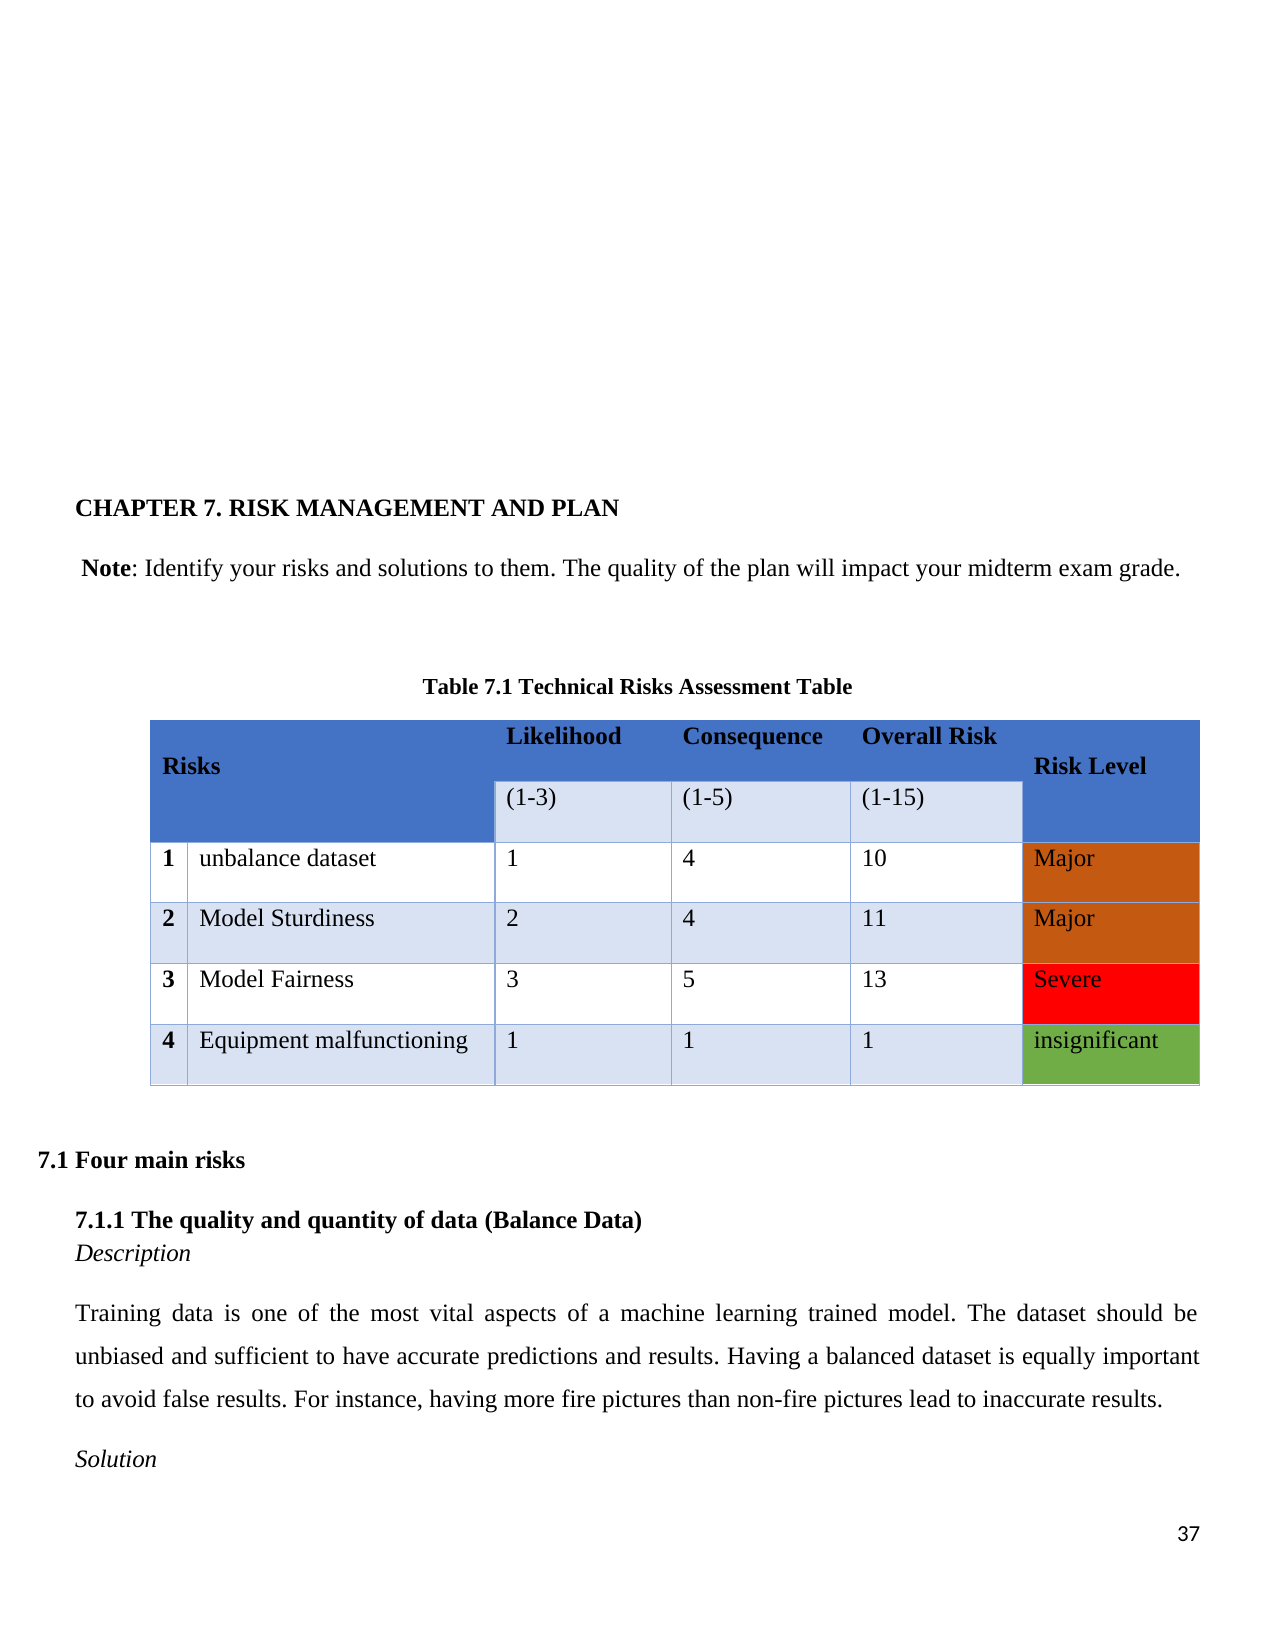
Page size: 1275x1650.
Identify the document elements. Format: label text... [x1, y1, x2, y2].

table_cell (1-5) [672, 782, 850, 842]
table_cell Major [1023, 843, 1199, 902]
table_header Risks [151, 721, 494, 842]
table_cell 1 [851, 1025, 1022, 1084]
table_cell 2 [496, 903, 671, 963]
table_cell Severe [1023, 964, 1199, 1024]
table_cell insignificant [1023, 1025, 1199, 1084]
table_cell (1-3) [496, 782, 671, 842]
subtitle CHAPTER 7. RISK MANAGEMENT AND PLAN [75, 493, 1200, 522]
table_cell 3 [151, 964, 187, 1024]
table_cell (1-15) [851, 782, 1022, 842]
table_cell 13 [851, 964, 1022, 1024]
table_cell 5 [672, 964, 850, 1024]
table_header Risk Level [1023, 721, 1199, 842]
table_header Consequence [672, 721, 850, 781]
table_cell Major [1023, 903, 1199, 963]
table_cell 1 [496, 1025, 671, 1084]
table_cell unbalance dataset [188, 843, 494, 902]
subtitle 7.1.1 The quality and quantity of data (Balance Data) [75, 1205, 1200, 1234]
table_cell 1 [496, 843, 671, 902]
list Four main risks [37, 1145, 1200, 1174]
table_header Overall Risk [851, 721, 1022, 781]
table_cell 4 [672, 843, 850, 902]
table_cell 10 [851, 843, 1022, 902]
text Description [75, 1238, 1200, 1267]
table_header Likelihood [496, 721, 671, 781]
table_cell 2 [151, 903, 187, 963]
table_cell 3 [496, 964, 671, 1024]
table_cell 4 [151, 1025, 187, 1084]
text Solution [75, 1444, 1200, 1473]
text Training data is one of the most vital aspects of a machine learning trained model. The dataset should be unbiased and sufficient to have accurate predictions and results. Having a balanced dataset is equally important to avoid false results. For instance, having more fire pictures than non-fire pictures lead to inaccurate results. [75, 1298, 1200, 1413]
table_cell Model Sturdiness [188, 903, 494, 963]
table_cell 11 [851, 903, 1022, 963]
table_cell 1 [151, 843, 187, 902]
text Table 7.1 Technical Risks Assessment Table [75, 673, 1200, 699]
text Note: Identify your risks and solutions to them. The quality of the plan will impact your midterm exam grade. [75, 553, 1200, 582]
table_cell Model Fairness [188, 964, 494, 1024]
table_cell Equipment malfunctioning [188, 1025, 494, 1084]
table_cell 4 [672, 903, 850, 963]
table_cell 1 [672, 1025, 850, 1084]
